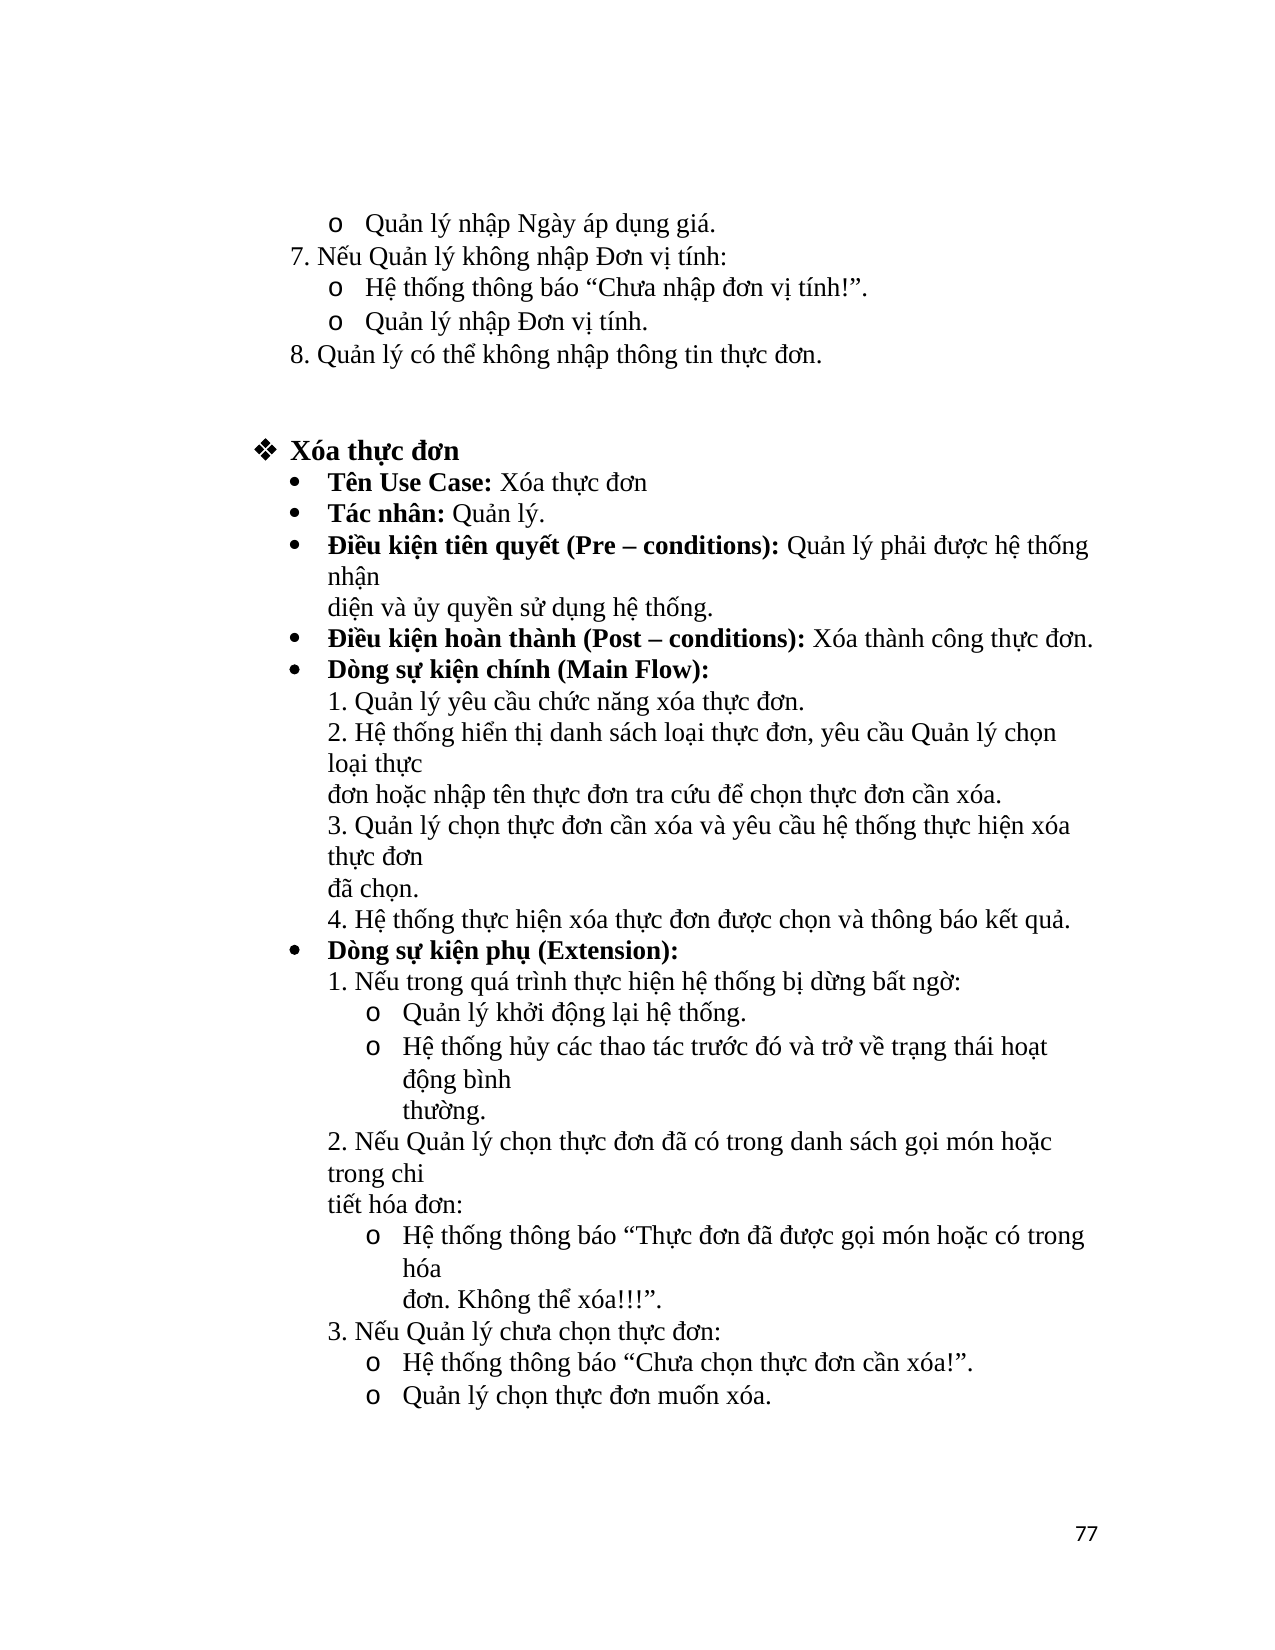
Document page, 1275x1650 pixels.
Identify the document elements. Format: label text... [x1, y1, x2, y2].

list Hệ thống hủy các thao tác trước đó và trở về trạng thái hoạt động bình [365, 1030, 1098, 1094]
list Quản lý khởi động lại hệ thống. [365, 996, 1098, 1030]
list đơn. Không thể xóa!!!”. [402, 1283, 1098, 1315]
list Điều kiện hoàn thành (Post – conditions): Xóa thành công thực đơn. [290, 622, 1098, 653]
text đã chọn. [327, 872, 1098, 903]
list diện và ủy quyền sử dụng hệ thống. [327, 591, 1098, 622]
list Dòng sự kiện chính (Main Flow): [290, 653, 1098, 685]
list thường. [402, 1094, 1098, 1126]
text đơn hoặc nhập tên thực đơn tra cứu để chọn thực đơn cần xóa. [327, 778, 1098, 809]
text 1. Nếu trong quá trình thực hiện hệ thống bị dừng bất ngờ: [327, 965, 1098, 996]
list Dòng sự kiện phụ (Extension): [290, 934, 1098, 965]
text 3. Quản lý chọn thực đơn cần xóa và yêu cầu hệ thống thực hiện xóa thực đơn [327, 809, 1098, 872]
text 8. Quản lý có thể không nhập thông tin thực đơn. [290, 338, 1098, 369]
list Hệ thống thông báo “Thực đơn đã được gọi món hoặc có trong hóa [365, 1219, 1098, 1283]
text 3. Nếu Quản lý chưa chọn thực đơn: [327, 1315, 1098, 1346]
list Quản lý nhập Ngày áp dụng giá. [327, 207, 1098, 240]
text 2. Hệ thống hiển thị danh sách loại thực đơn, yêu cầu Quản lý chọn loại thực [327, 716, 1098, 778]
list Quản lý chọn thực đơn muốn xóa. [365, 1379, 1098, 1413]
text 4. Hệ thống thực hiện xóa thực đơn được chọn và thông báo kết quả. [327, 903, 1098, 934]
list Tên Use Case: Xóa thực đơn [290, 466, 1098, 497]
text 1. Quản lý yêu cầu chức năng xóa thực đơn. [327, 685, 1098, 716]
list Điều kiện tiên quyết (Pre – conditions): Quản lý phải được hệ thống nhận [290, 529, 1098, 591]
list Tác nhân: Quản lý. [290, 497, 1098, 529]
text 7. Nếu Quản lý không nhập Đơn vị tính: [290, 240, 1098, 271]
list Hệ thống thông báo “Chưa nhập đơn vị tính!”. [327, 271, 1098, 305]
list Xóa thực đơn [252, 433, 1098, 466]
list Hệ thống thông báo “Chưa chọn thực đơn cần xóa!”. [365, 1346, 1098, 1379]
text tiết hóa đơn: [327, 1188, 1098, 1219]
list Quản lý nhập Đơn vị tính. [327, 305, 1098, 338]
text 2. Nếu Quản lý chọn thực đơn đã có trong danh sách gọi món hoặc trong chi [327, 1126, 1098, 1188]
